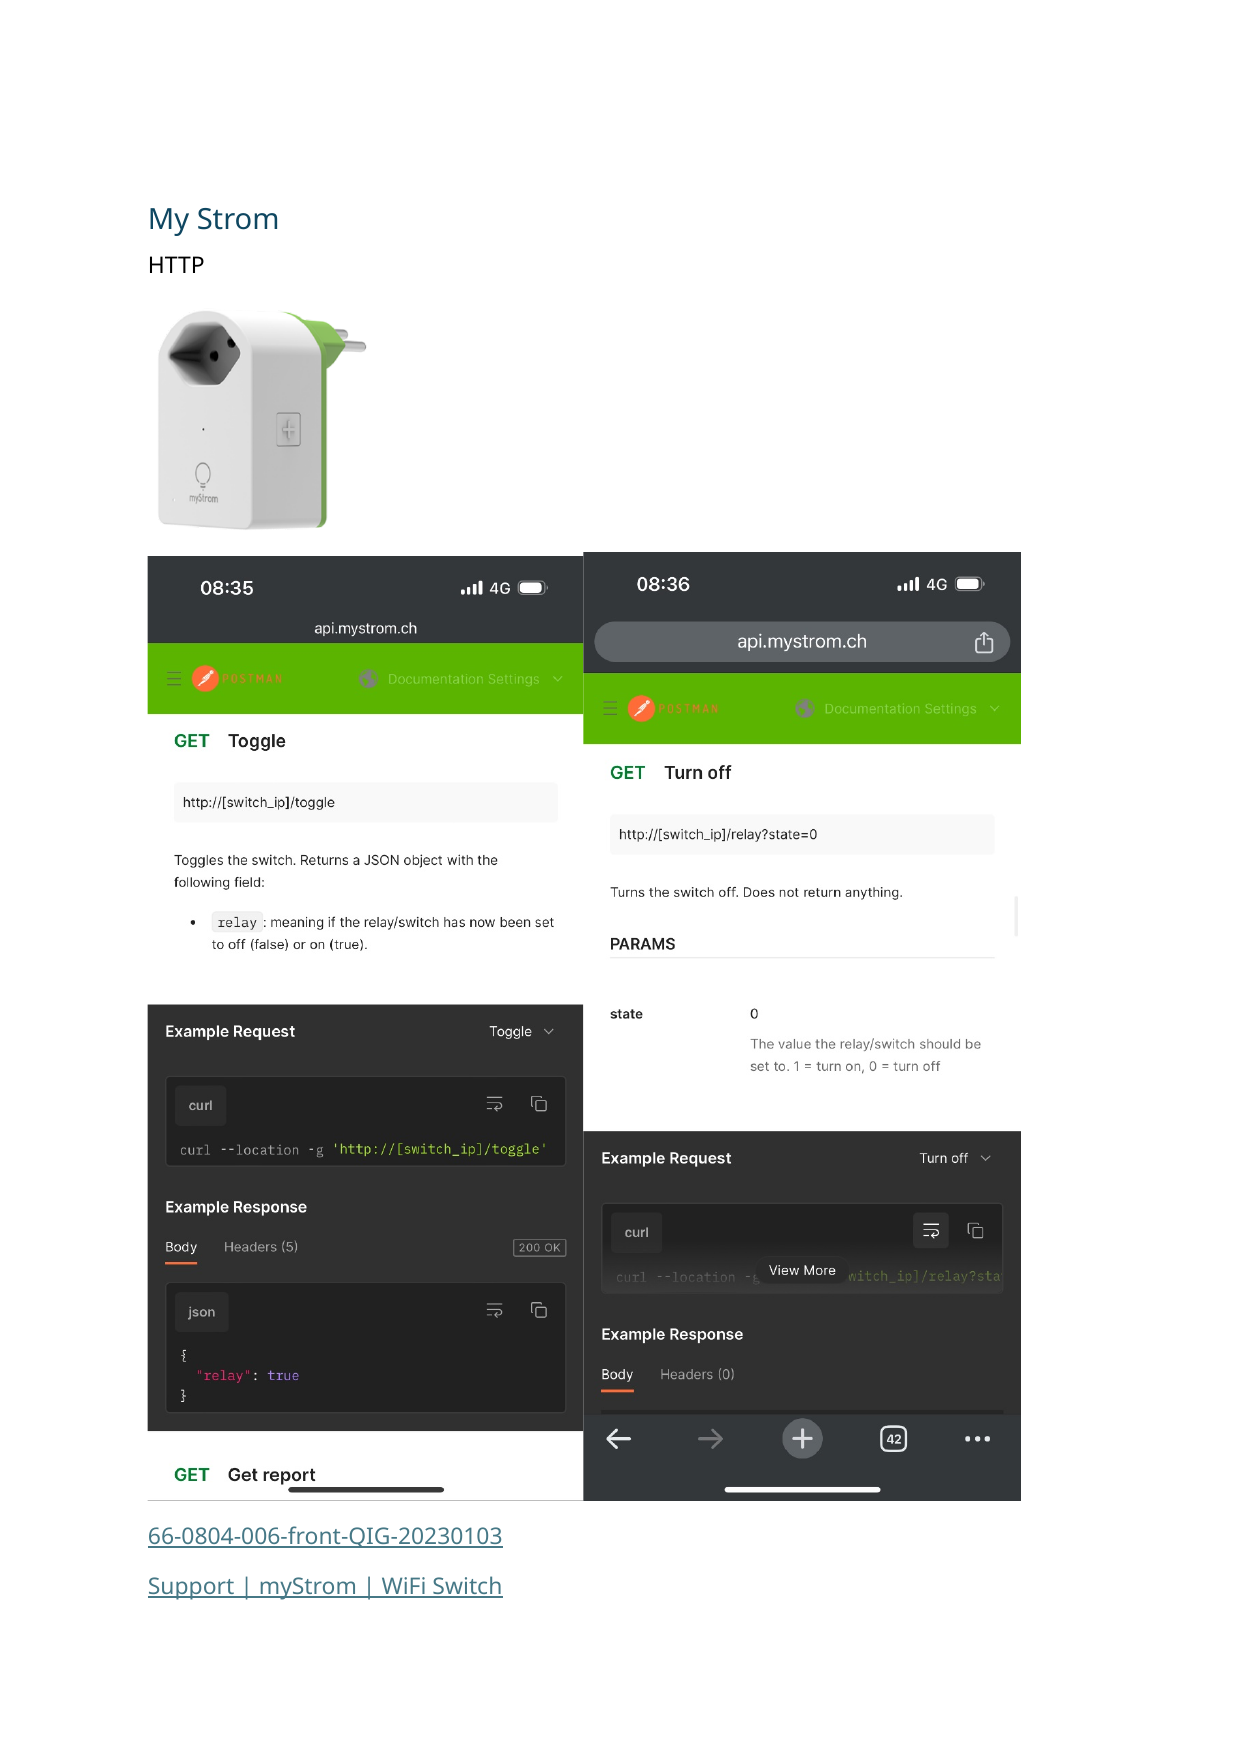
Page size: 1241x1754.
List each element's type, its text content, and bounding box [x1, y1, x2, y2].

subtitle My Strom [148, 198, 1093, 238]
picture [147, 552, 1021, 1501]
text 66-0804-006-front-QIG-20230103 [148, 1519, 1093, 1551]
text HTTP [148, 249, 1093, 280]
text Support | myStrom | WiFi Switch [148, 1570, 1093, 1601]
picture [147, 299, 370, 533]
